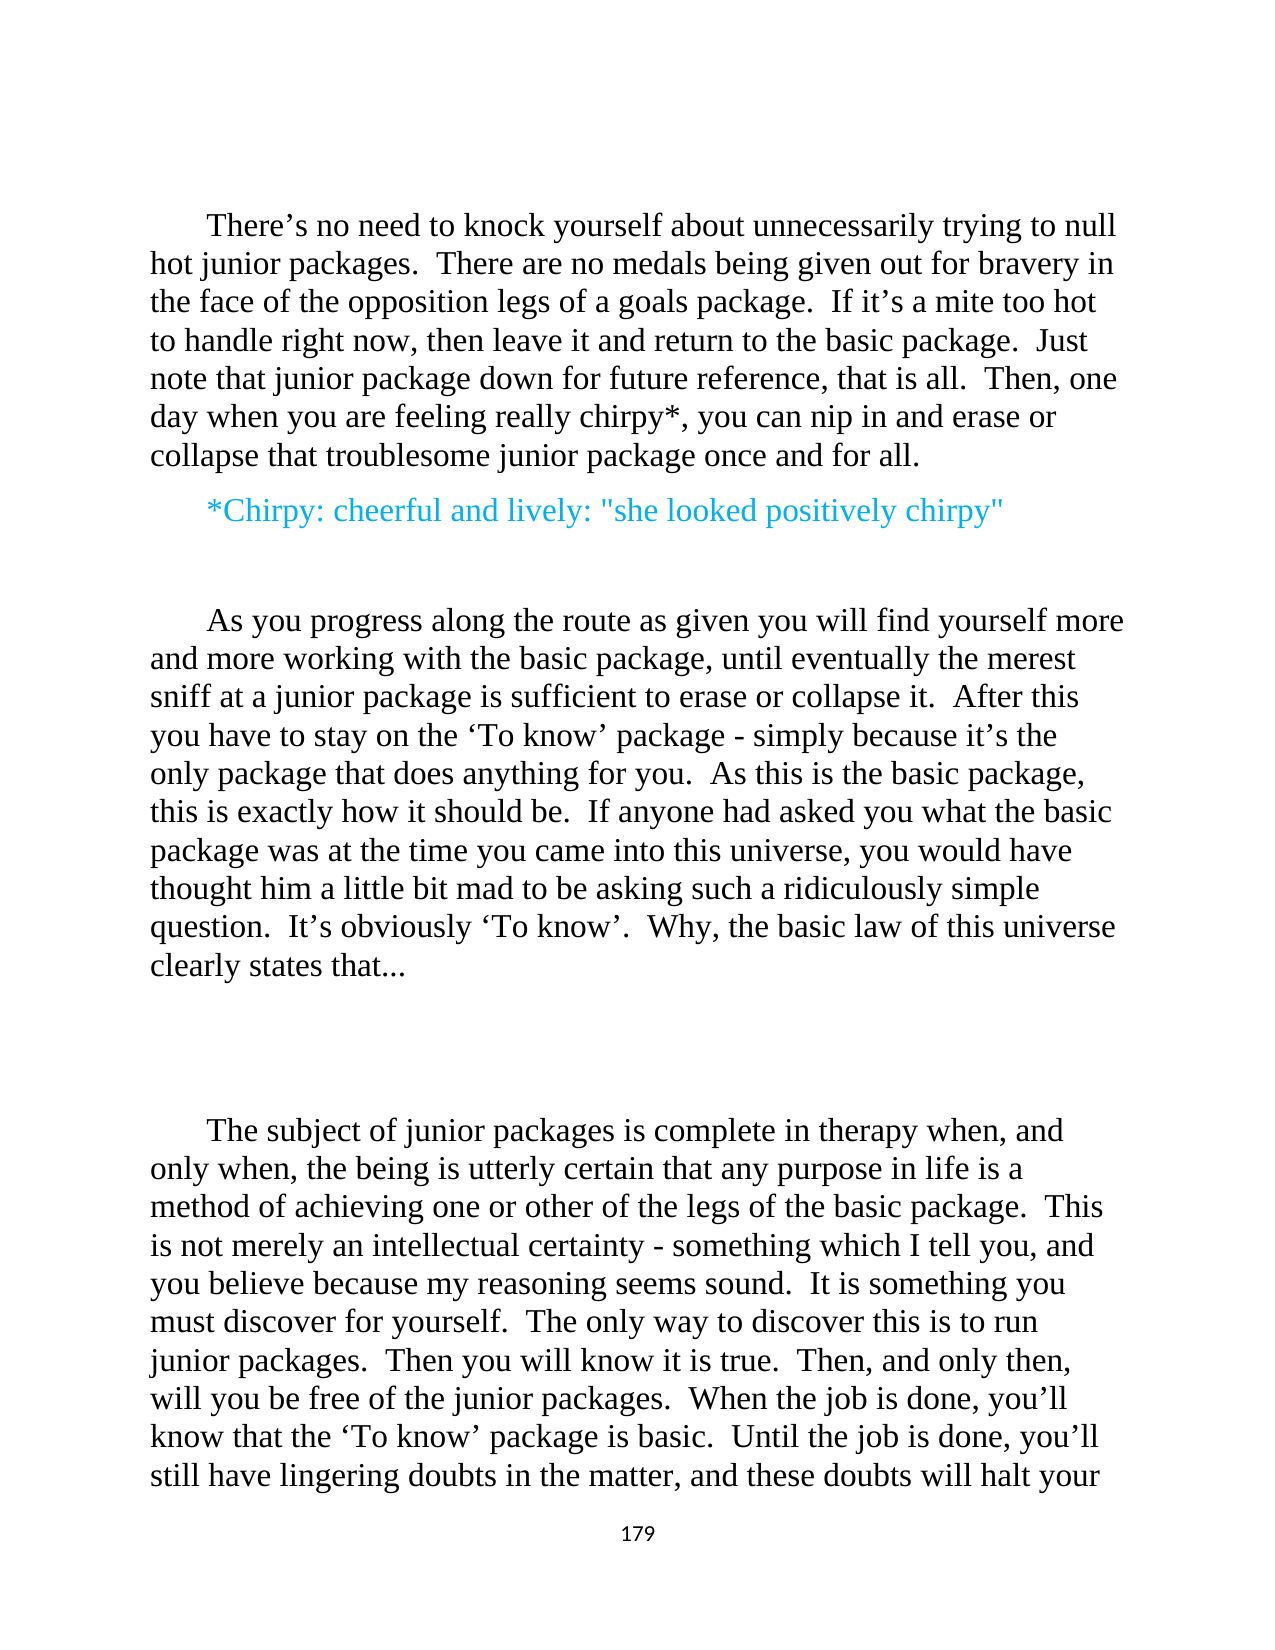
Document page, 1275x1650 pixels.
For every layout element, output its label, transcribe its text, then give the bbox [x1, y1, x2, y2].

text *Chirpy: cheerful and lively: "she looked positively chirpy" [150, 490, 1125, 528]
text There’s no need to knock yourself about unnecessarily trying to null hot junior packages. There are no medals being given out for bravery in the face of the opposition legs of a goals package. If it’s a mite too hot to handle right now, then leave it and return to the basic package. Just note that junior package down for future reference, that is all. Then, one day when you are feeling really chirpy*, you can nip in and erase or collapse that troublesome junior package once and for all. [150, 205, 1125, 473]
text As you progress along the route as given you will find yourself more and more working with the basic package, until eventually the merest sniff at a junior package is sufficient to erase or collapse it. After this you have to stay on the ‘To know’ package - simply because it’s the only package that does anything for you. As this is the basic package, this is exactly how it should be. If anyone had asked you what the basic package was at the time you came into this universe, you would have thought him a little bit mad to be asking such a ridiculously simple question. It’s obviously ‘To know’. Why, the basic law of this universe clearly states that... [150, 600, 1125, 983]
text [150, 1110, 1125, 1493]
